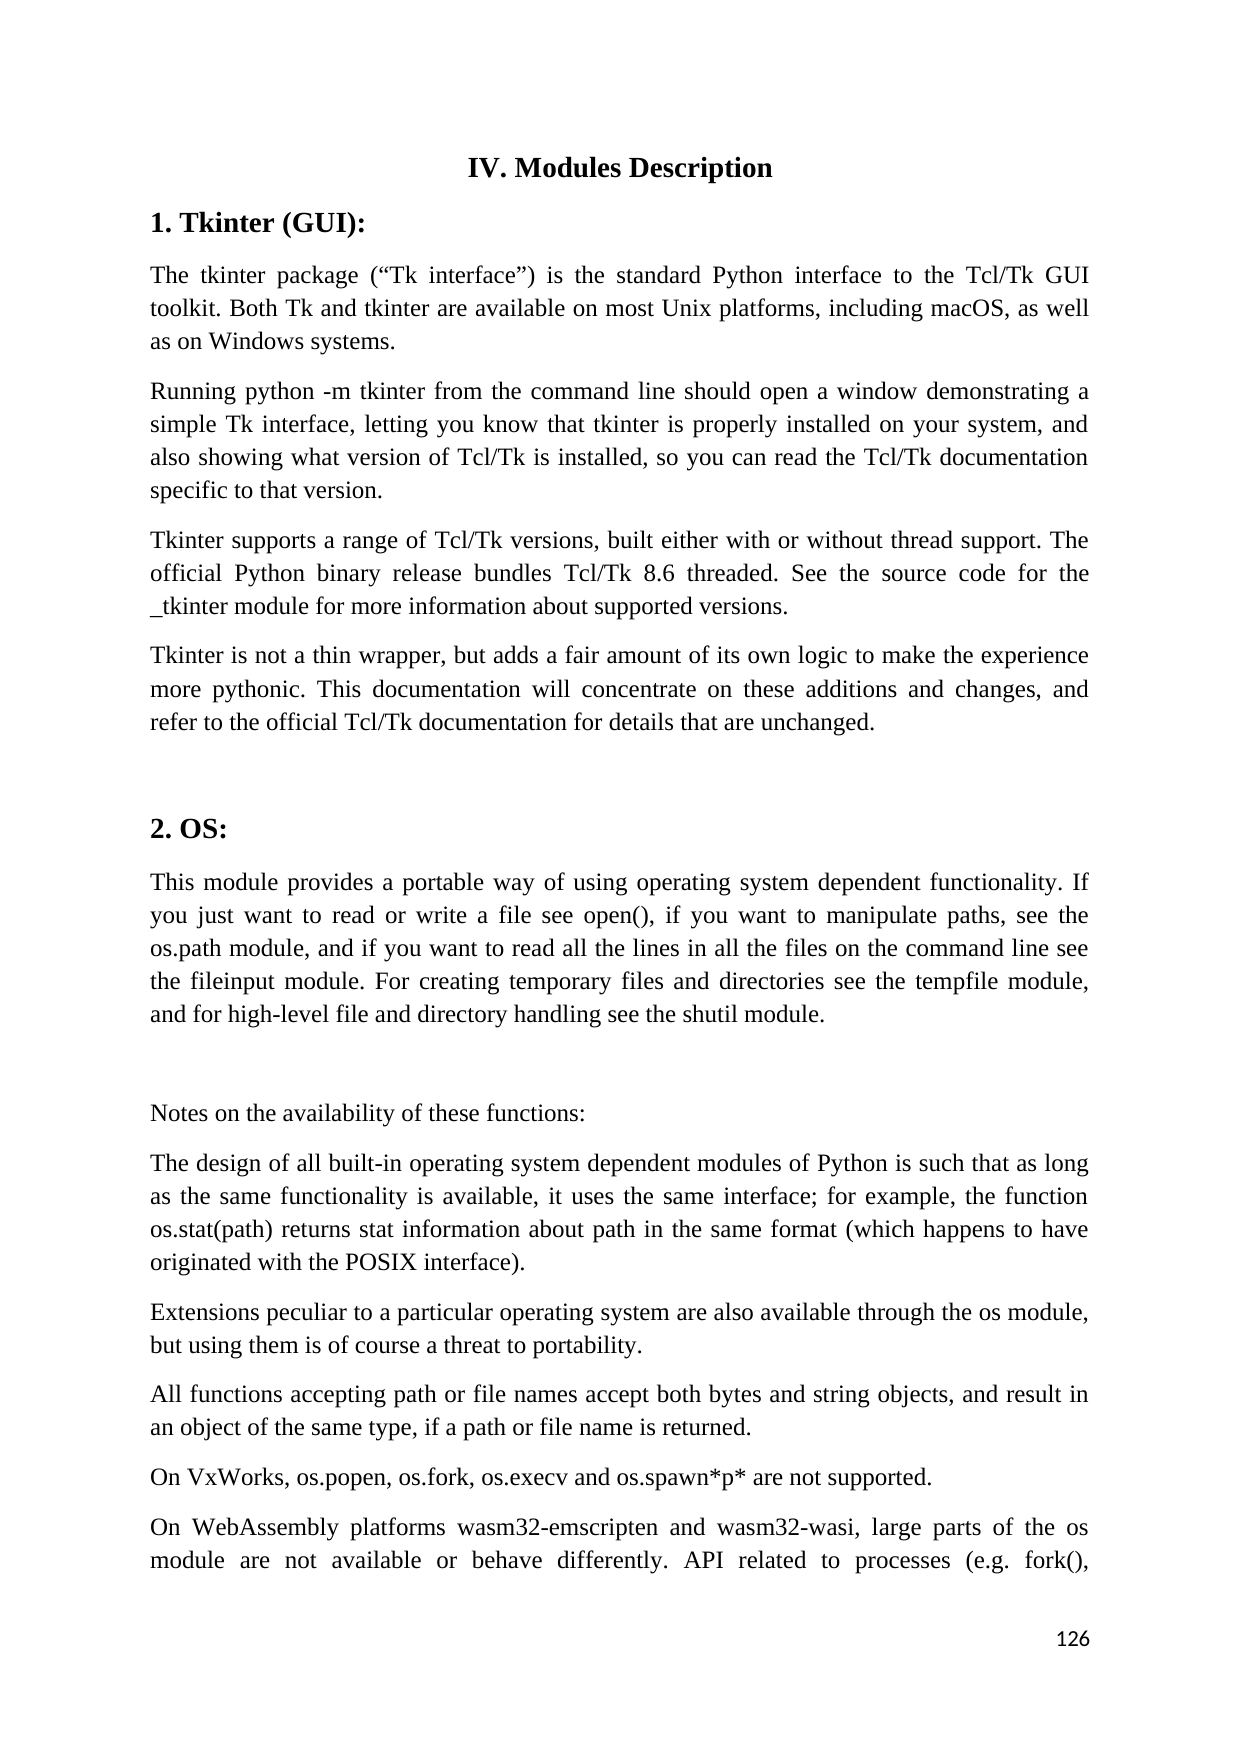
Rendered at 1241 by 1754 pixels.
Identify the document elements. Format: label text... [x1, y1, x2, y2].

text IV. Modules Description [150, 150, 1090, 183]
text 2. OS: [150, 812, 1090, 845]
text Notes on the availability of these functions: [150, 1098, 1090, 1127]
text On VxWorks, os.popen, os.fork, os.execv and os.spawn*p* are not supported. [150, 1462, 1090, 1491]
text The design of all built-in operating system dependent modules of Python is such that as long as the same functionality is available, it uses the same interface; for example, the function os.stat(path) returns stat information about path in the same format (which happens to have originated with the POSIX interface). [150, 1148, 1090, 1276]
text Extensions peculiar to a particular operating system are also available through the os module, but using them is of course a threat to portability. [150, 1297, 1090, 1358]
text All functions accepting path or file names accept both bytes and string objects, and result in an object of the same type, if a path or file name is returned. [150, 1379, 1090, 1441]
text Running python -m tkinter from the command line should open a window demonstrating a simple Tk interface, letting you know that tkinter is properly installed on your system, and also showing what version of Tcl/Tk is installed, so you can read the Tcl/Tk documentation specific to that version. [150, 376, 1090, 504]
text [150, 1512, 1090, 1573]
text 1. Tkinter (GUI): [150, 205, 1090, 239]
text Tkinter supports a range of Tcl/Tk versions, built either with or without thread support. The official Python binary release bundles Tcl/Tk 8.6 threaded. See the source code for the _tkinter module for more information about supported versions. [150, 525, 1090, 620]
text This module provides a portable way of using operating system dependent functionality. If you just want to read or write a file see open(), if you want to manipulate paths, see the os.path module, and if you want to read all the lines in all the files on the command line see the fileinput module. For creating temporary files and directories see the tempfile module, and for high-level file and directory handling see the shutil module. [150, 867, 1090, 1028]
text The tkinter package (“Tk interface”) is the standard Python interface to the Tcl/Tk GUI toolkit. Both Tk and tkinter are available on most Unix platforms, including macOS, as well as on Windows systems. [150, 260, 1090, 355]
text Tkinter is not a thin wrapper, but adds a fair amount of its own logic to make the experience more pythonic. This documentation will concentrate on these additions and changes, and refer to the official Tcl/Tk documentation for details that are unchanged. [150, 641, 1090, 735]
